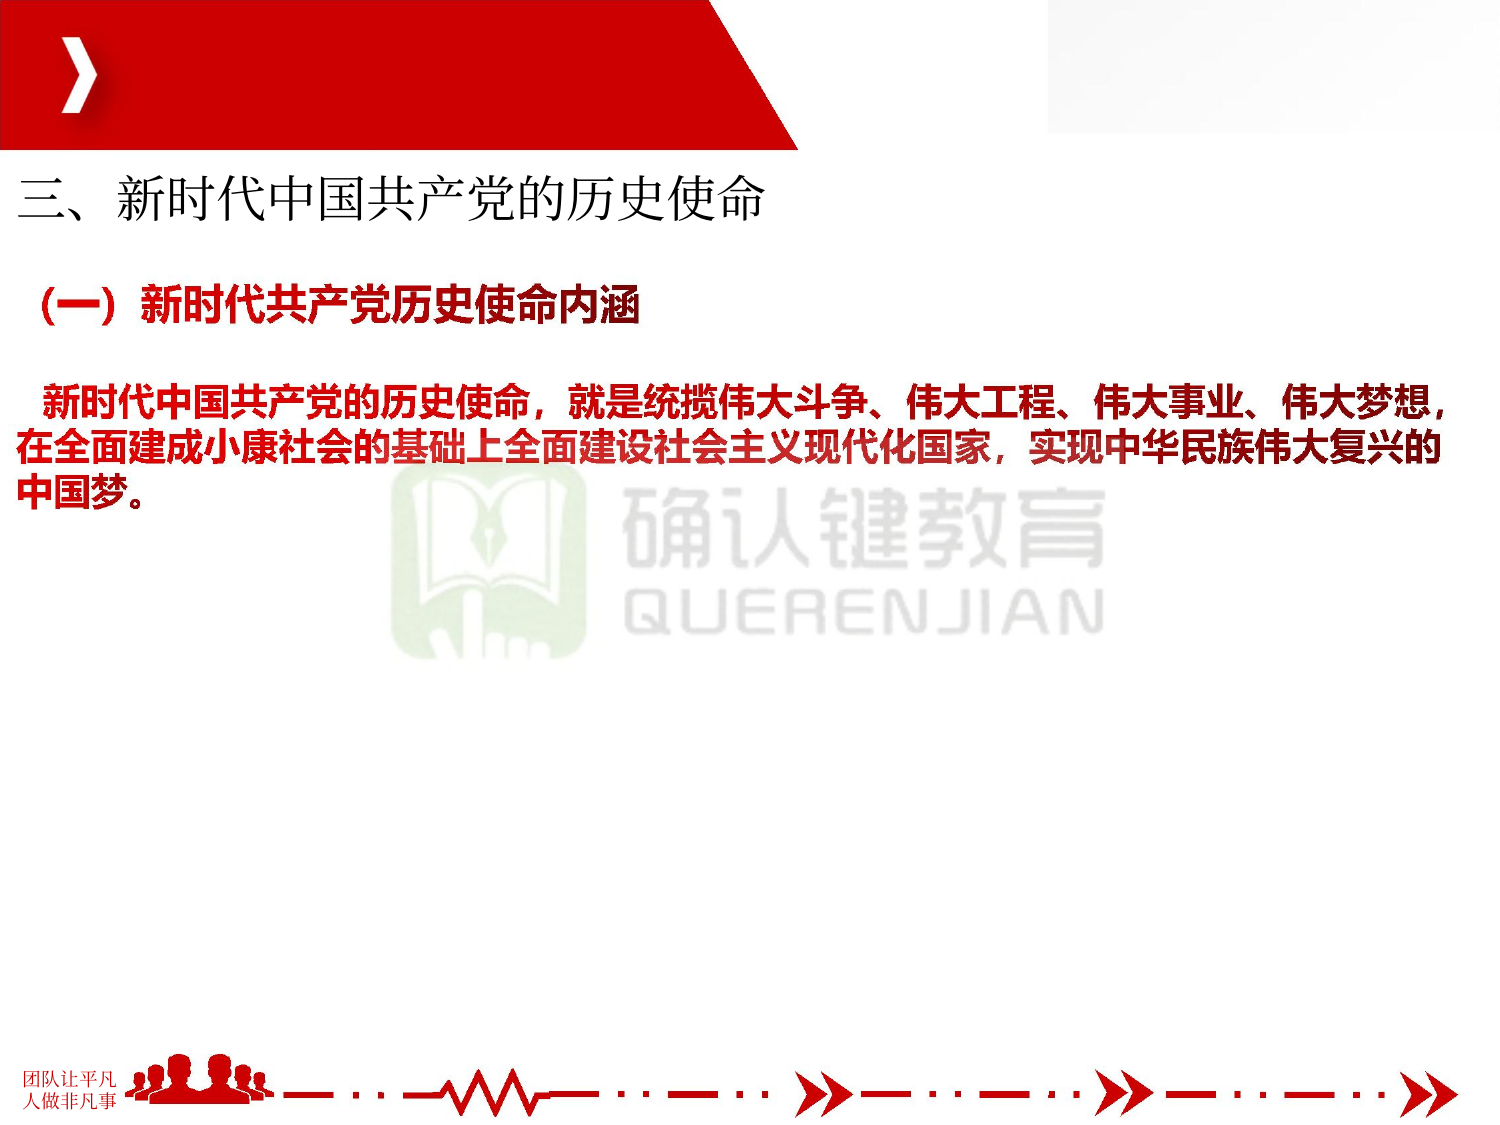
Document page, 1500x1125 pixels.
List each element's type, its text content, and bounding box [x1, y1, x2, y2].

picture [0, 0, 1500, 1125]
text 团队让平凡 [23, 1071, 142, 1090]
text 人做非凡事 [23, 1094, 142, 1113]
text 三、新时代中国共产党的历史使命 [16, 164, 791, 230]
